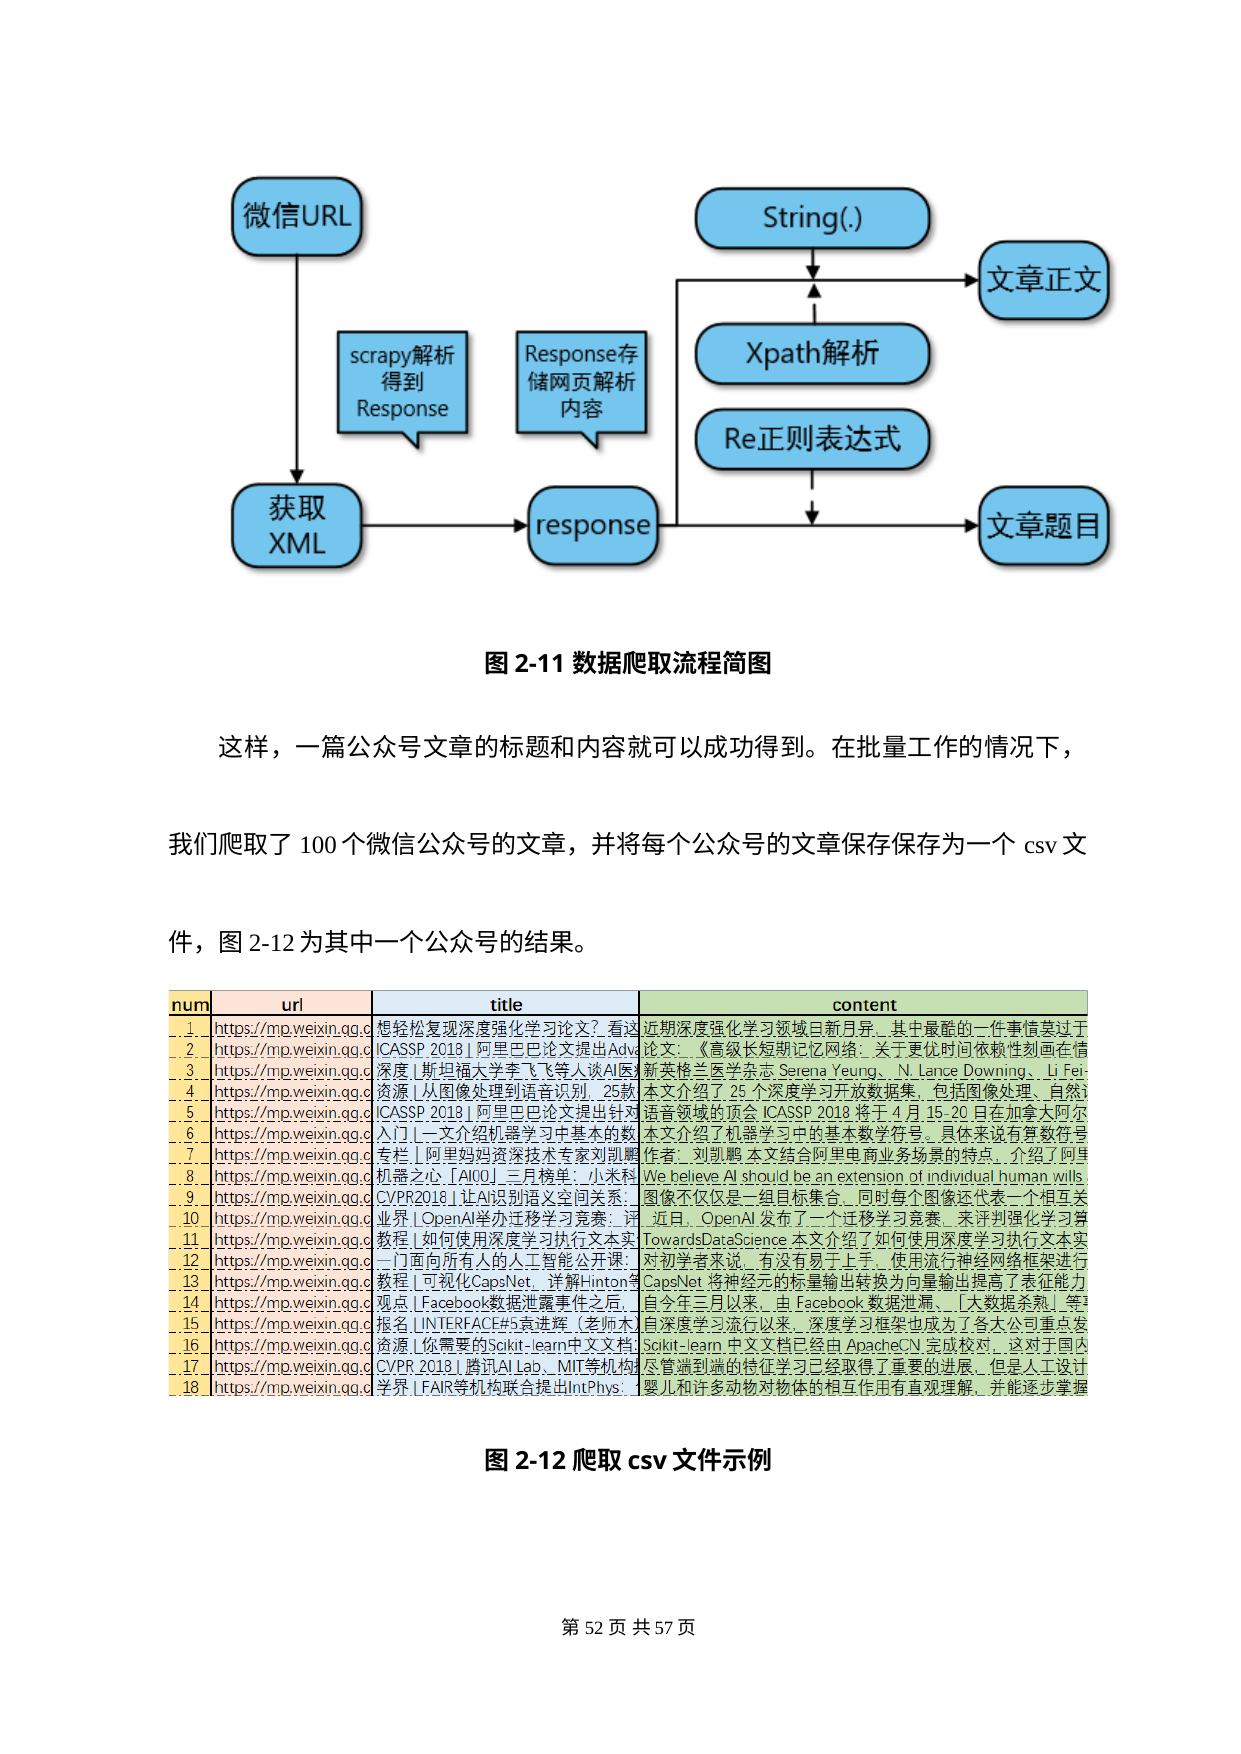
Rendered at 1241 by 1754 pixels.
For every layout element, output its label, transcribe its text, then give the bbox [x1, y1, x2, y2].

text 图 2-12 爬取csv文件示例 [169, 1426, 1087, 1491]
text 这样，一篇公众号文章的标题和内容就可以成功得到。在批量工作的情况下，我们爬取了100个微信公众号的文章，并将每个公众号的文章保存保存为一个csv文件，图2-12为其中一个公众号的结果。 [169, 713, 1087, 973]
picture [218, 162, 1138, 589]
text 图2-11 数据爬取流程简图 [169, 629, 1087, 694]
picture [168, 990, 1088, 1396]
